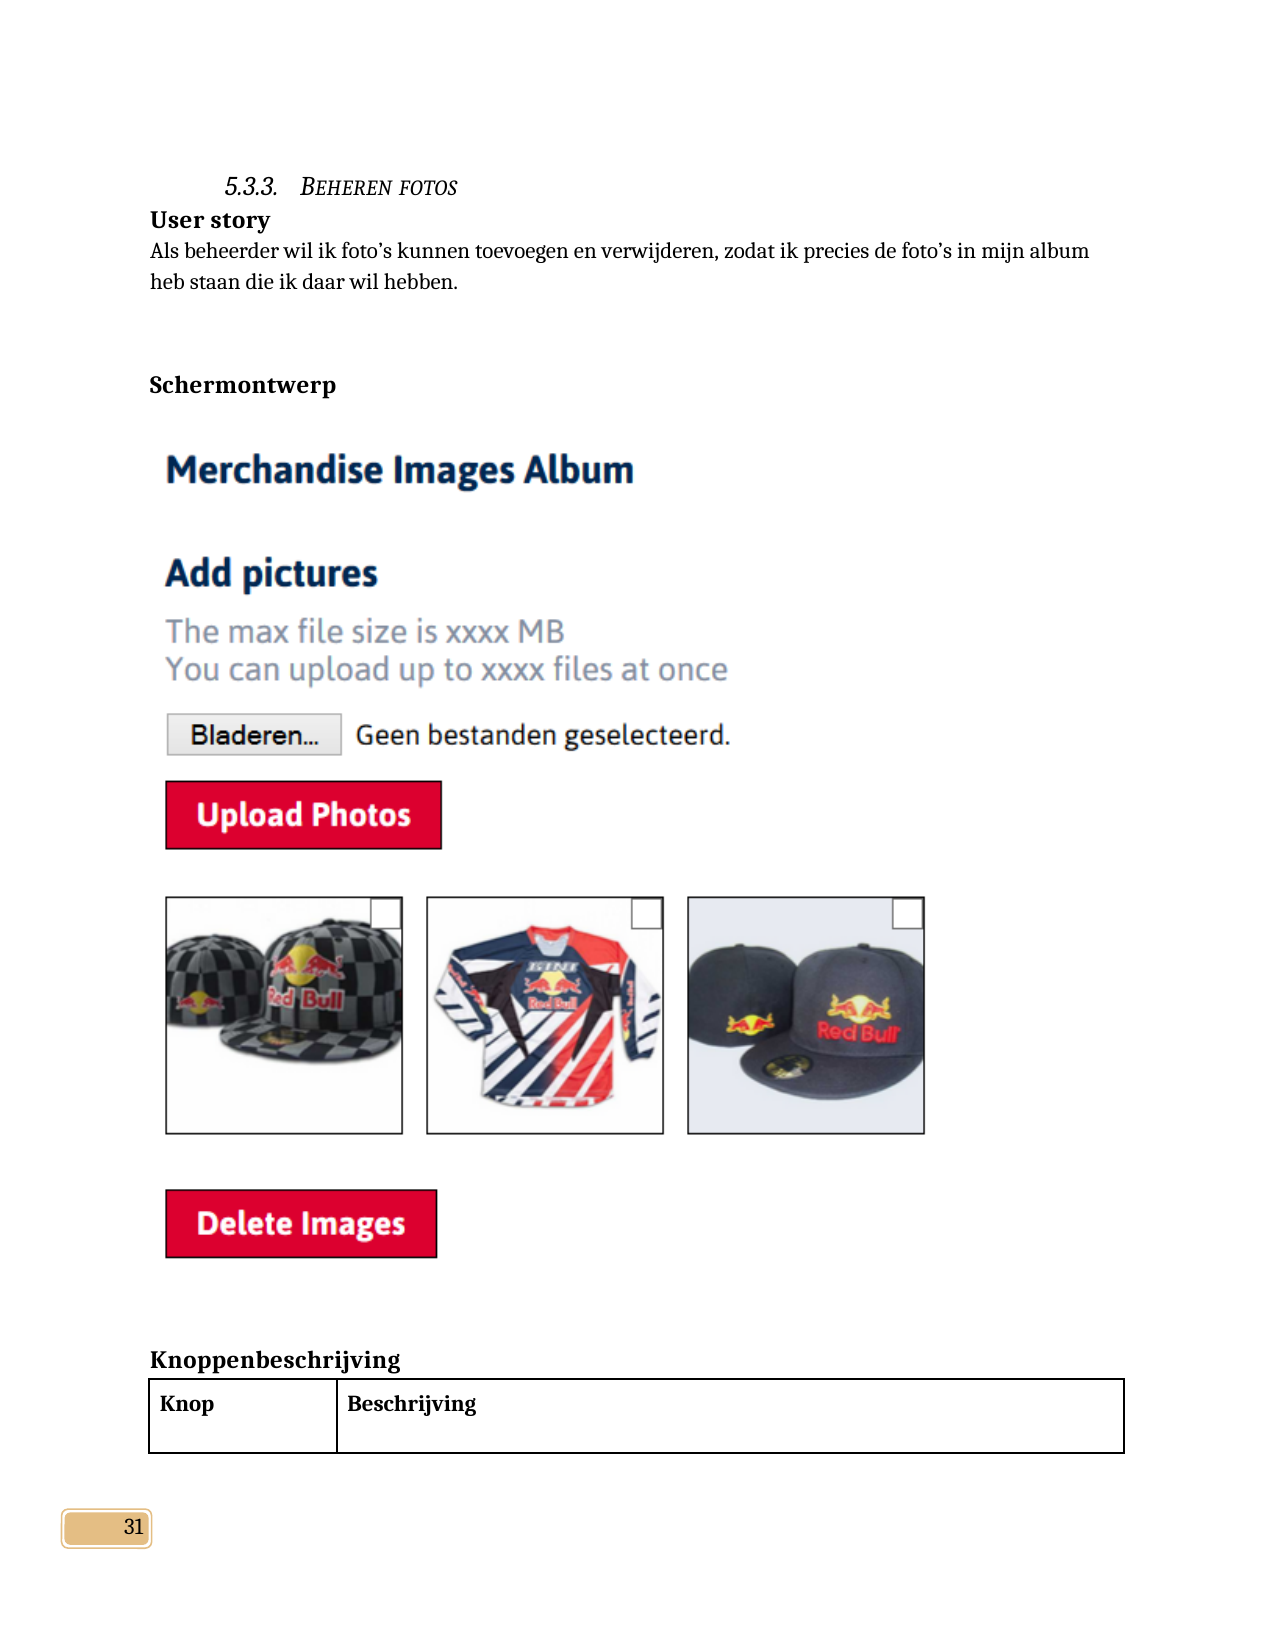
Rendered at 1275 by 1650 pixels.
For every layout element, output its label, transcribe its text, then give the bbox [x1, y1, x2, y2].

subtitle Schermontwerp [150, 371, 1125, 399]
picture [150, 403, 947, 1271]
table_header Knop [150, 1380, 336, 1452]
subtitle User story [150, 206, 1125, 235]
text Als beheerder wil ik foto’s kunnen toevoegen en verwijderen, zodat ik precies de foto’s in mijn album heb staan die ik daar wil hebben. [150, 238, 1125, 295]
subtitle Knoppenbeschrijving [150, 1346, 1125, 1375]
subtitle Beheren fotos [225, 171, 1125, 202]
table_header Beschrijving [338, 1380, 1123, 1452]
